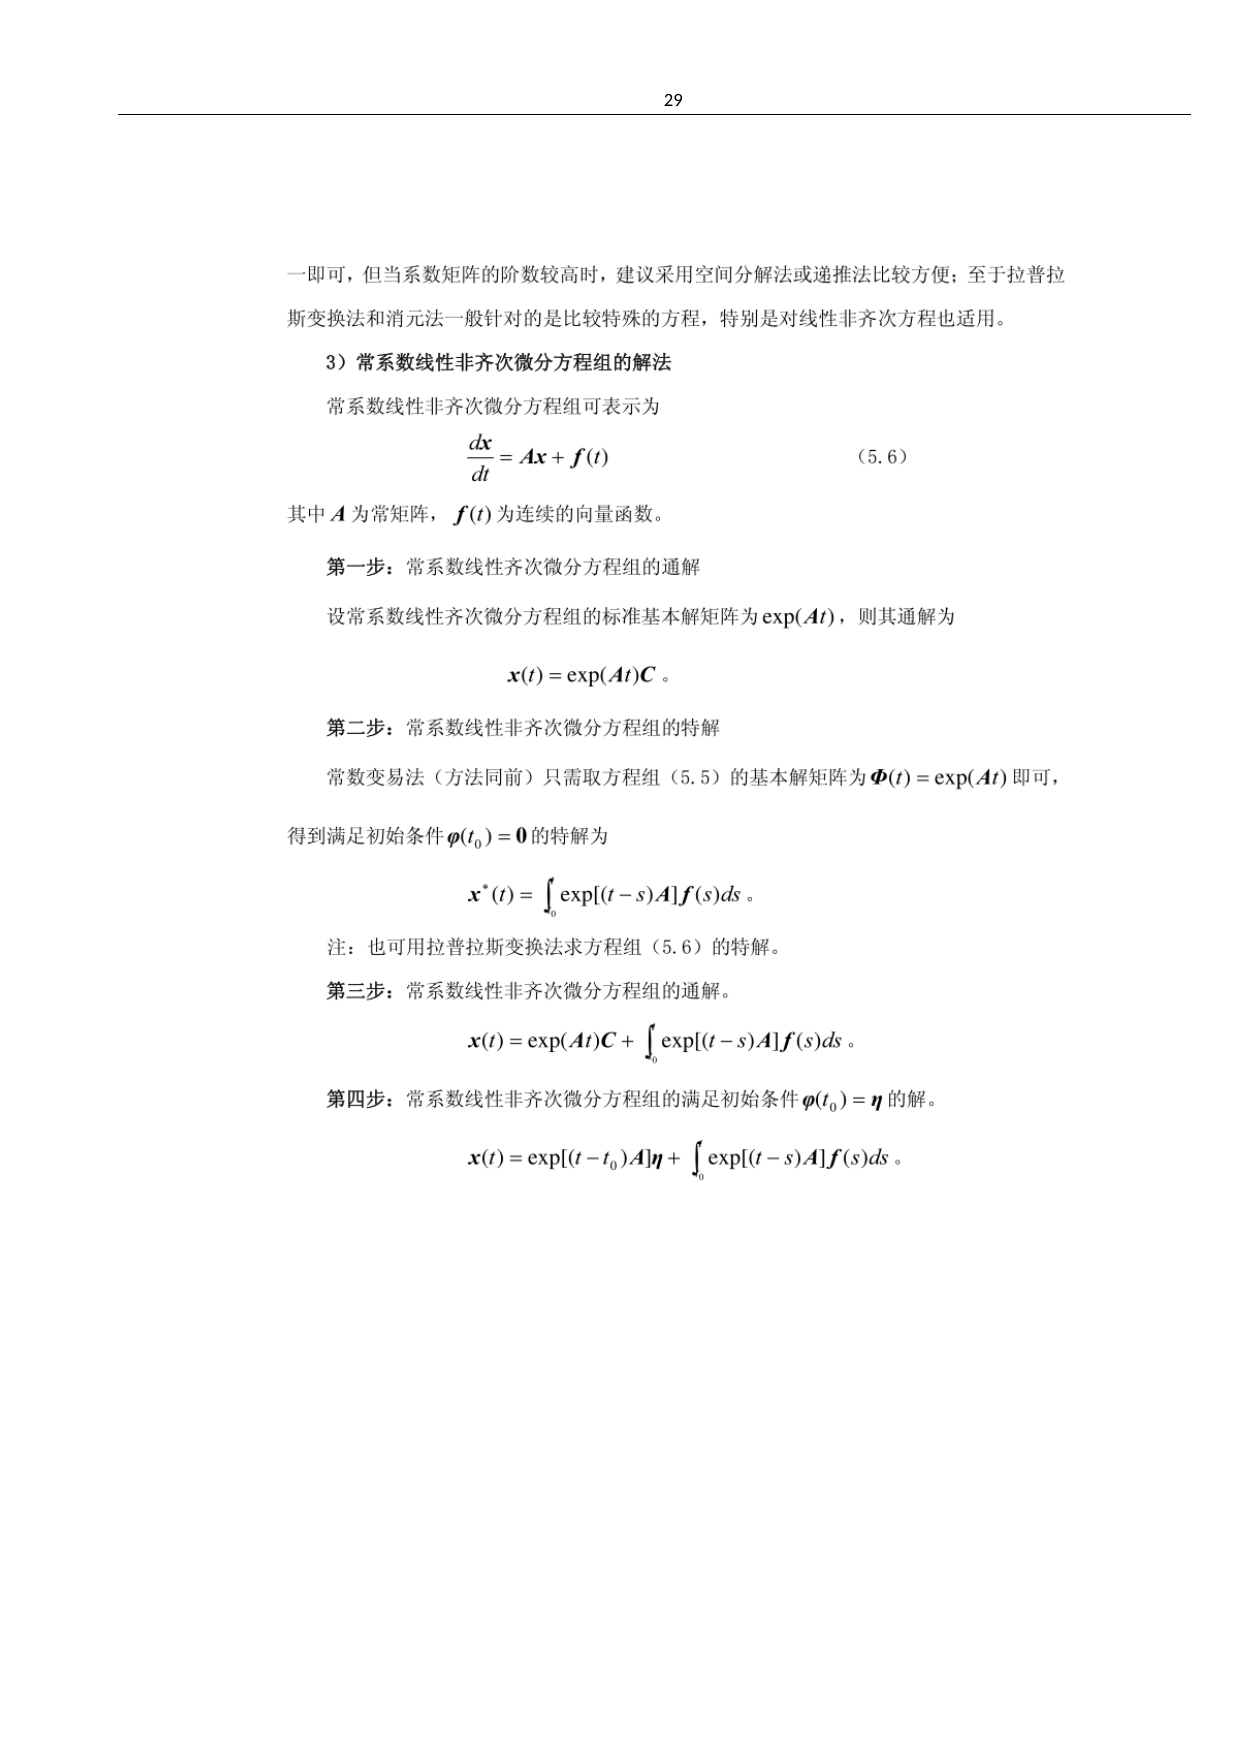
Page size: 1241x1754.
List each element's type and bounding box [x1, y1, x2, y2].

picture [118, 126, 1233, 1655]
